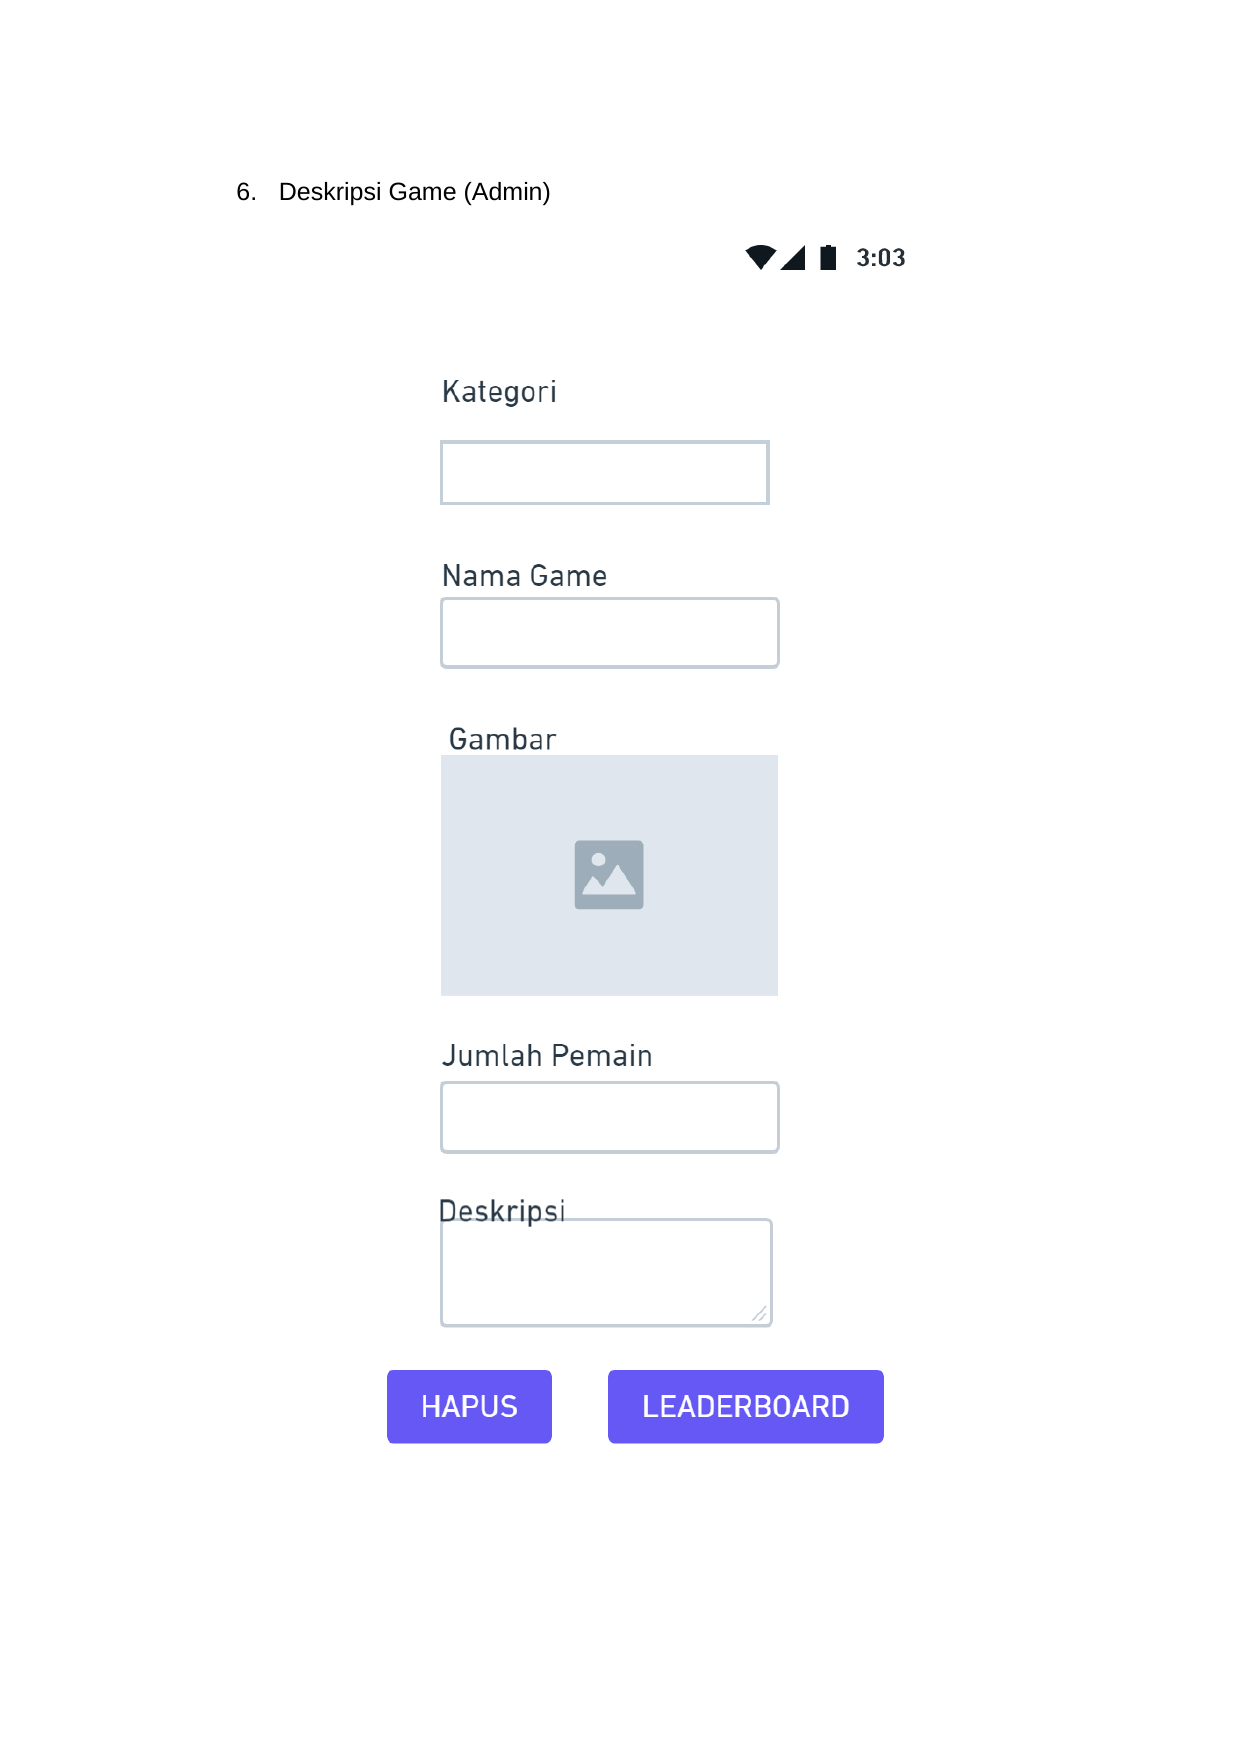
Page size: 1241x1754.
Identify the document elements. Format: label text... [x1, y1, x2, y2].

picture [311, 237, 943, 1501]
list Deskripsi Game (Admin) [236, 177, 1063, 206]
